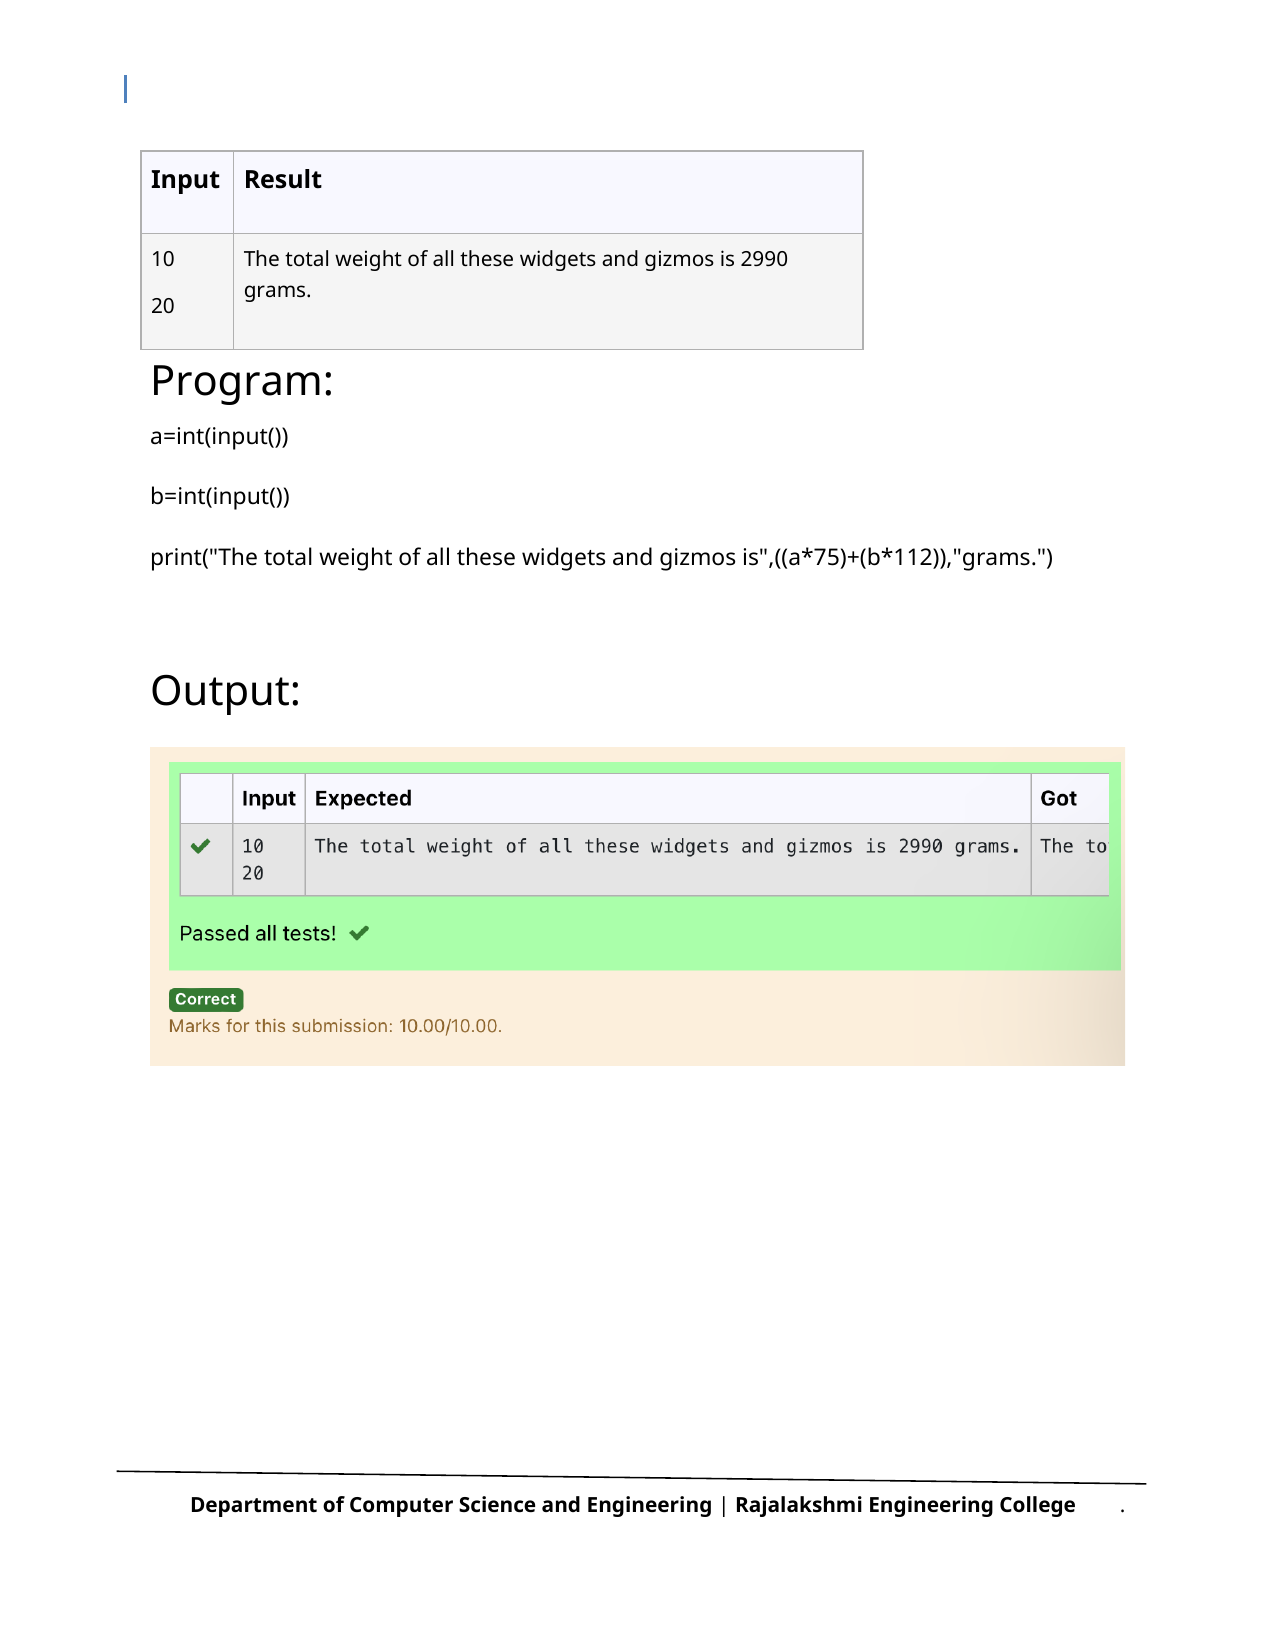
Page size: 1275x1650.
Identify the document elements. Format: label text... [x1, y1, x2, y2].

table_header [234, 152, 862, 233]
picture [150, 747, 1125, 1066]
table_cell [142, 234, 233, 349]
text print("The total weight of all these widgets and gizmos is",((a*75)+(b*112)),"grams.") [150, 540, 1125, 572]
text Output: [150, 661, 1125, 718]
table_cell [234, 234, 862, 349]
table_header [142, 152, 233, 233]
text b=int(input()) [150, 480, 1125, 511]
text a=int(input()) [150, 419, 1125, 451]
text Program: [150, 350, 1125, 407]
